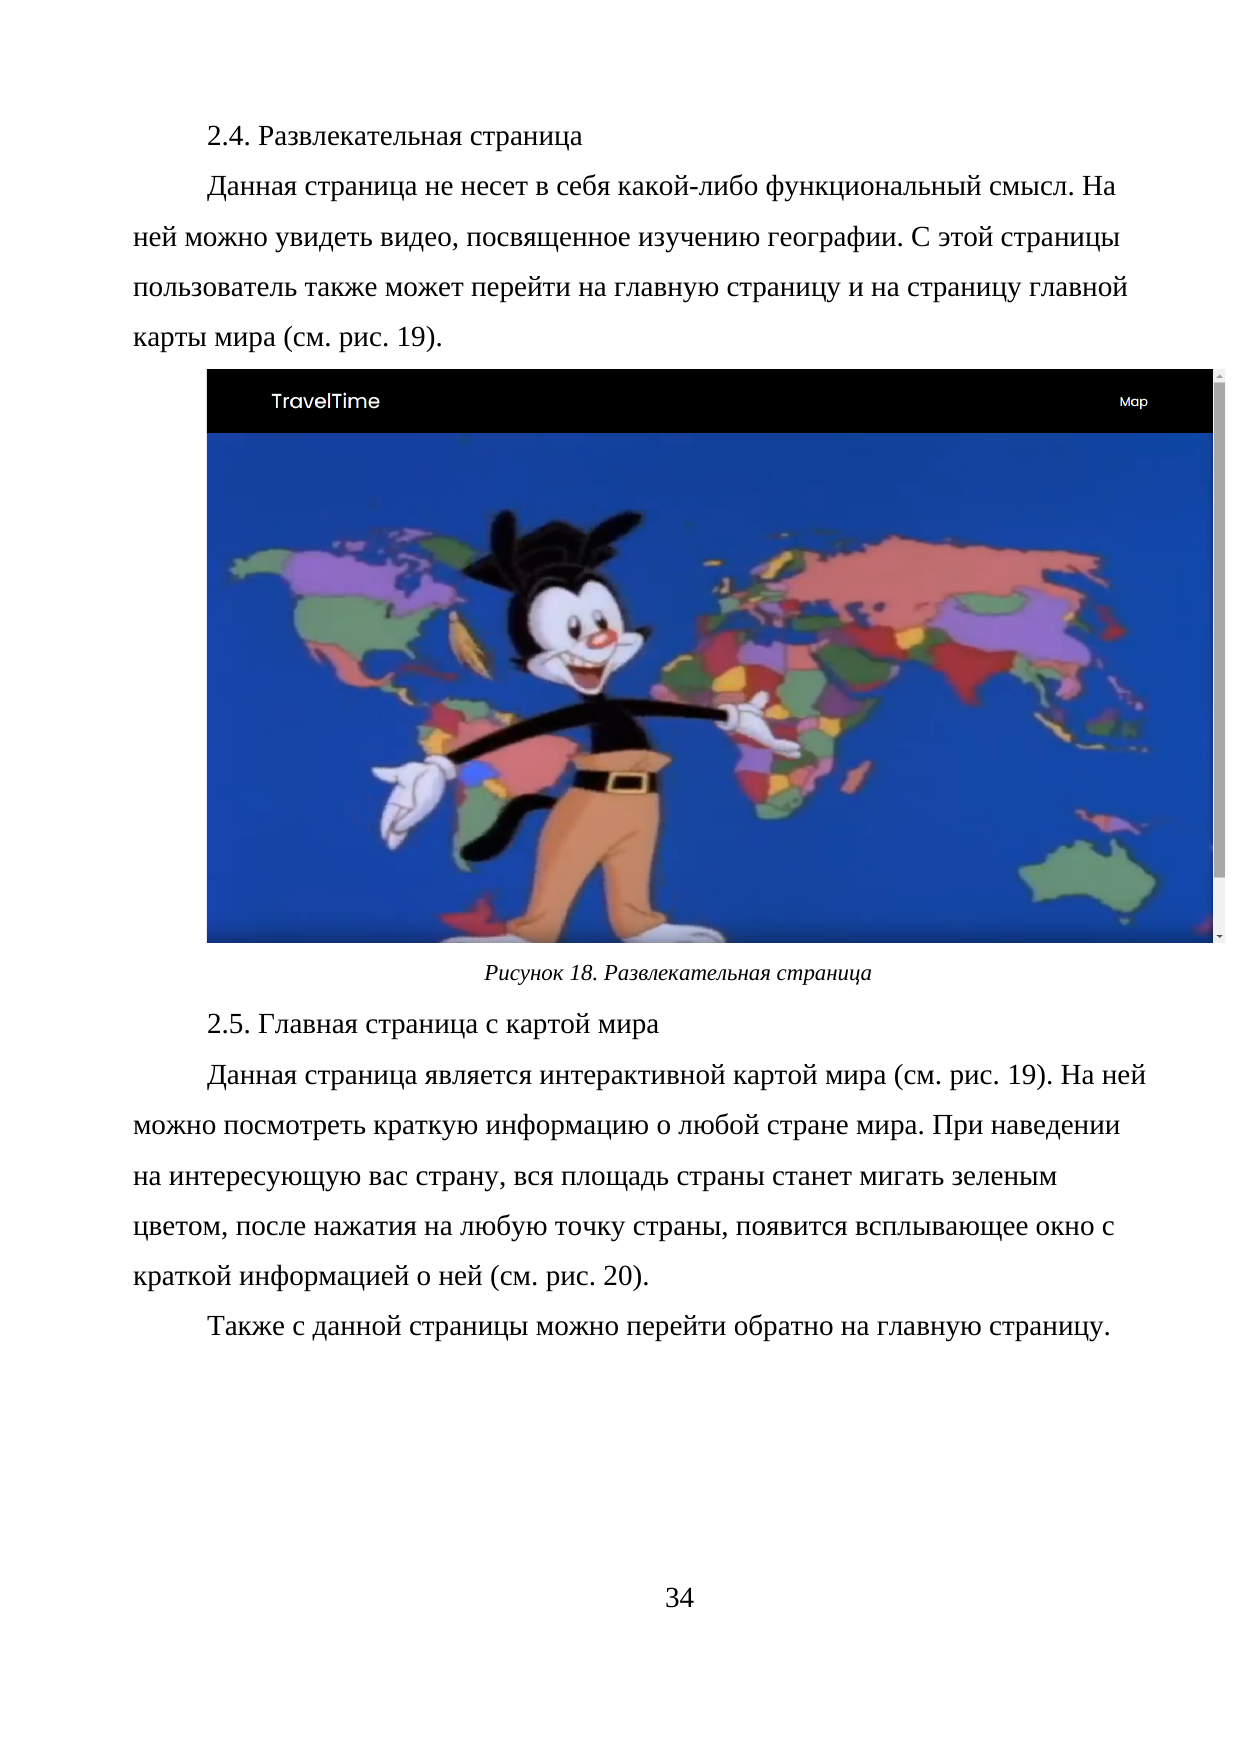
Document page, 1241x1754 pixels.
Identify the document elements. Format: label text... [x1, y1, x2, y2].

text Рисунок 18. Развлекательная страница [133, 959, 1152, 986]
text Данная страница не несет в себя какой-либо функциональный смысл. На ней можно увидеть видео, посвященное изучению географии. С этой страницы пользователь также может перейти на главную страницу и на страницу главной карты мира (см. рис. 19). [133, 168, 1152, 353]
subtitle 2.4. Развлекательная страница [133, 118, 1152, 152]
subtitle 2.5. Главная страница с картой мира [133, 1007, 1152, 1040]
picture [206, 369, 1226, 943]
text Данная страница является интерактивной картой мира (см. рис. 19). На ней можно посмотреть краткую информацию о любой стране мира. При наведении на интересующую вас страну, вся площадь страны станет мигать зеленым цветом, после нажатия на любую точку страны, появится всплывающее окно с краткой информацией о ней (см. рис. 20). [133, 1057, 1152, 1292]
text Также с данной страницы можно перейти обратно на главную страницу. [133, 1308, 1152, 1342]
